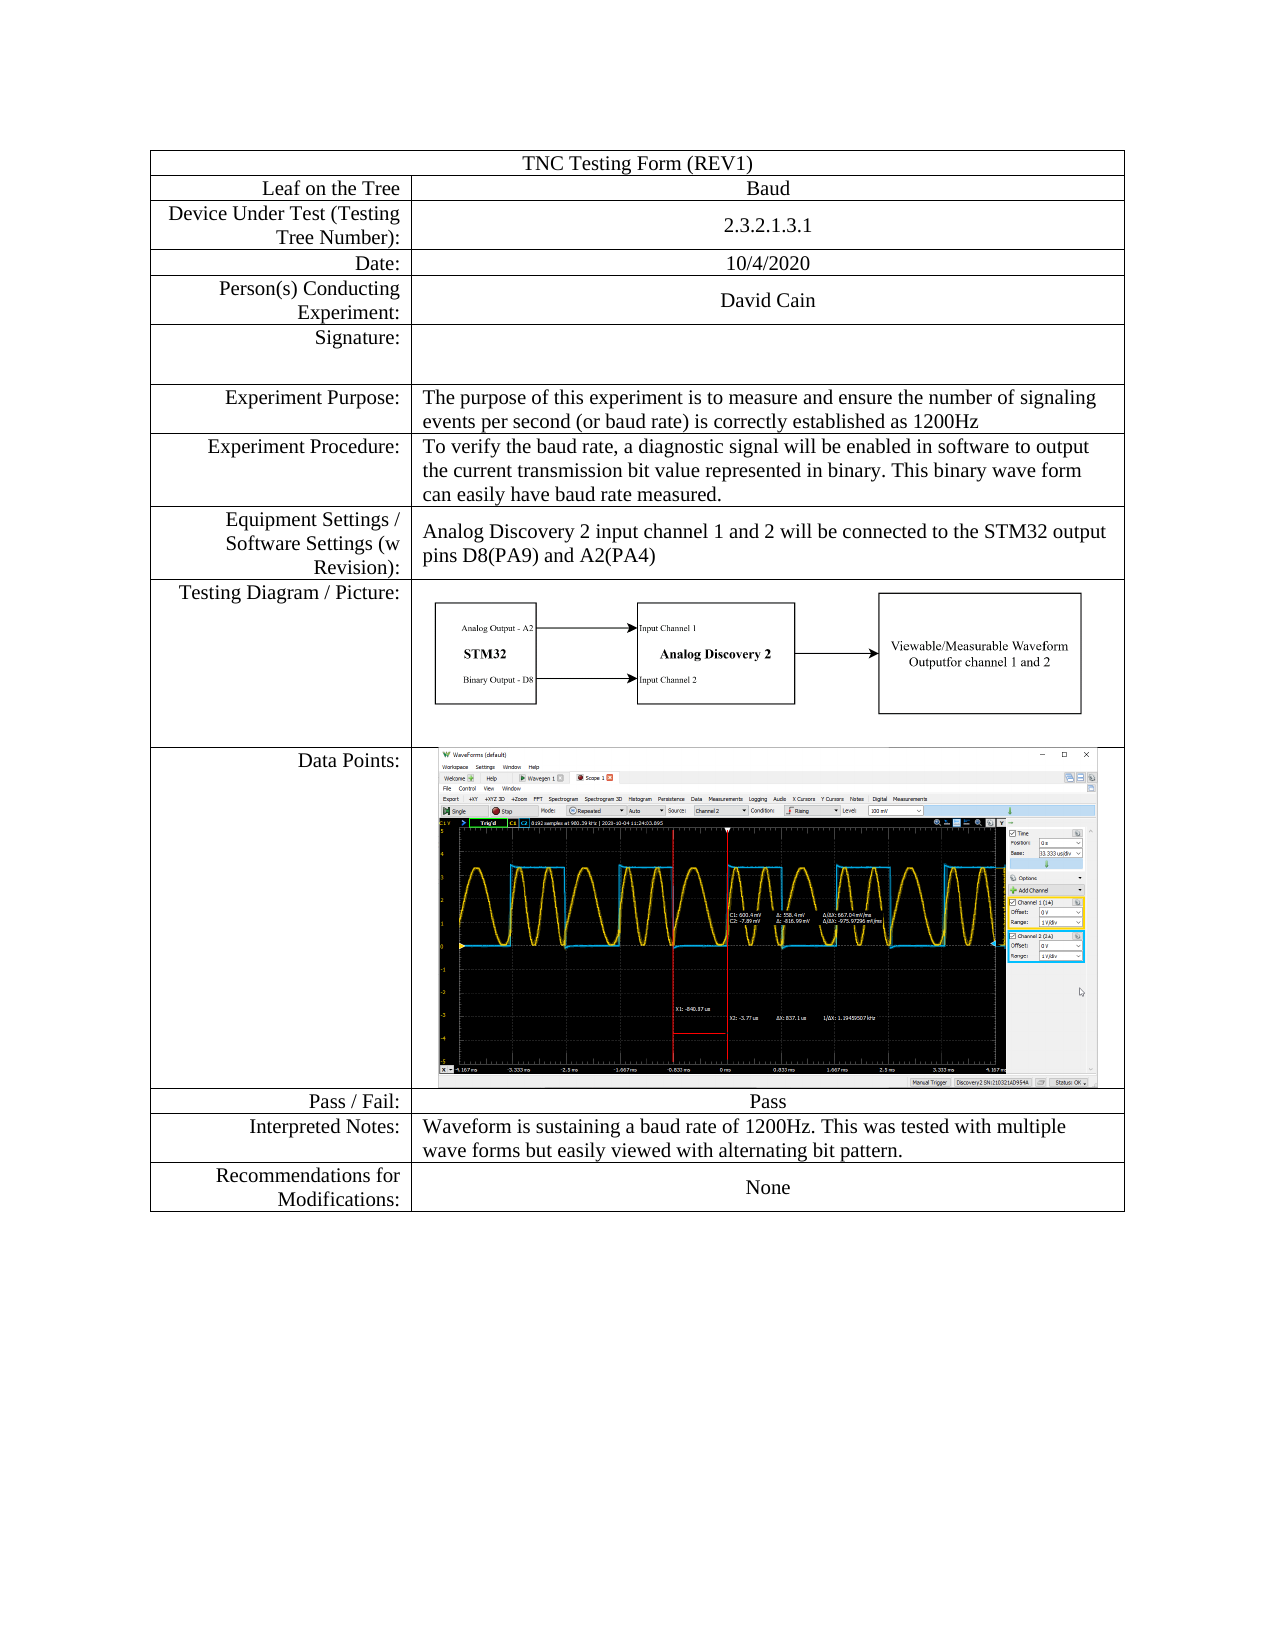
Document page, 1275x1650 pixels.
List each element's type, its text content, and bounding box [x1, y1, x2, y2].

table_cell Experiment Purpose: [151, 385, 411, 433]
table_cell Analog Discovery 2 input channel 1 and 2 will be connected to the STM32 output pins D8(PA9) and A2(PA4) [412, 507, 1124, 579]
table_cell 2.3.2.1.3.1 [412, 201, 1124, 249]
table_cell Experiment Procedure: [151, 434, 411, 506]
table_cell [1098, 748, 1124, 1088]
picture [422, 580, 1114, 1088]
table_cell Leaf on the Tree [151, 176, 411, 200]
table_cell To verify the baud rate, a diagnostic signal will be enabled in software to output the current transmission bit value represented in binary. This binary wave form can easily have baud rate measured. [412, 434, 1124, 506]
table_cell Equipment Settings / Software Settings (w Revision): [151, 507, 411, 579]
table_cell 10/4/2020 [412, 250, 1124, 274]
table_cell Testing Diagram / Picture: [151, 580, 411, 747]
table_cell Person(s) Conducting Experiment: [151, 276, 411, 324]
table_cell Pass [412, 1089, 1124, 1113]
table_cell None [412, 1163, 1124, 1211]
table_cell Interpreted Notes: [151, 1114, 411, 1162]
table_cell Pass / Fail: [151, 1089, 411, 1113]
table_cell Data Points: [151, 748, 411, 1088]
table_cell [412, 580, 422, 747]
table_cell [412, 748, 438, 1088]
table_cell Device Under Test (Testing Tree Number): [151, 201, 411, 249]
table_cell Waveform is sustaining a baud rate of 1200Hz. This was tested with multiple wave forms but easily viewed with alternating bit pattern. [412, 1114, 1124, 1162]
table_cell The purpose of this experiment is to measure and ensure the number of signaling events per second (or baud rate) is correctly established as 1200Hz [412, 385, 1124, 433]
table_cell Signature: [151, 325, 411, 383]
table_header TNC Testing Form (REV1) [151, 151, 1124, 175]
table_cell David Cain [412, 276, 1124, 324]
table_cell Recommendations for Modifications: [151, 1163, 411, 1211]
table_cell [412, 325, 1124, 383]
table_cell [1114, 580, 1124, 747]
table_cell Date: [151, 250, 411, 274]
table_cell Baud [412, 176, 1124, 200]
